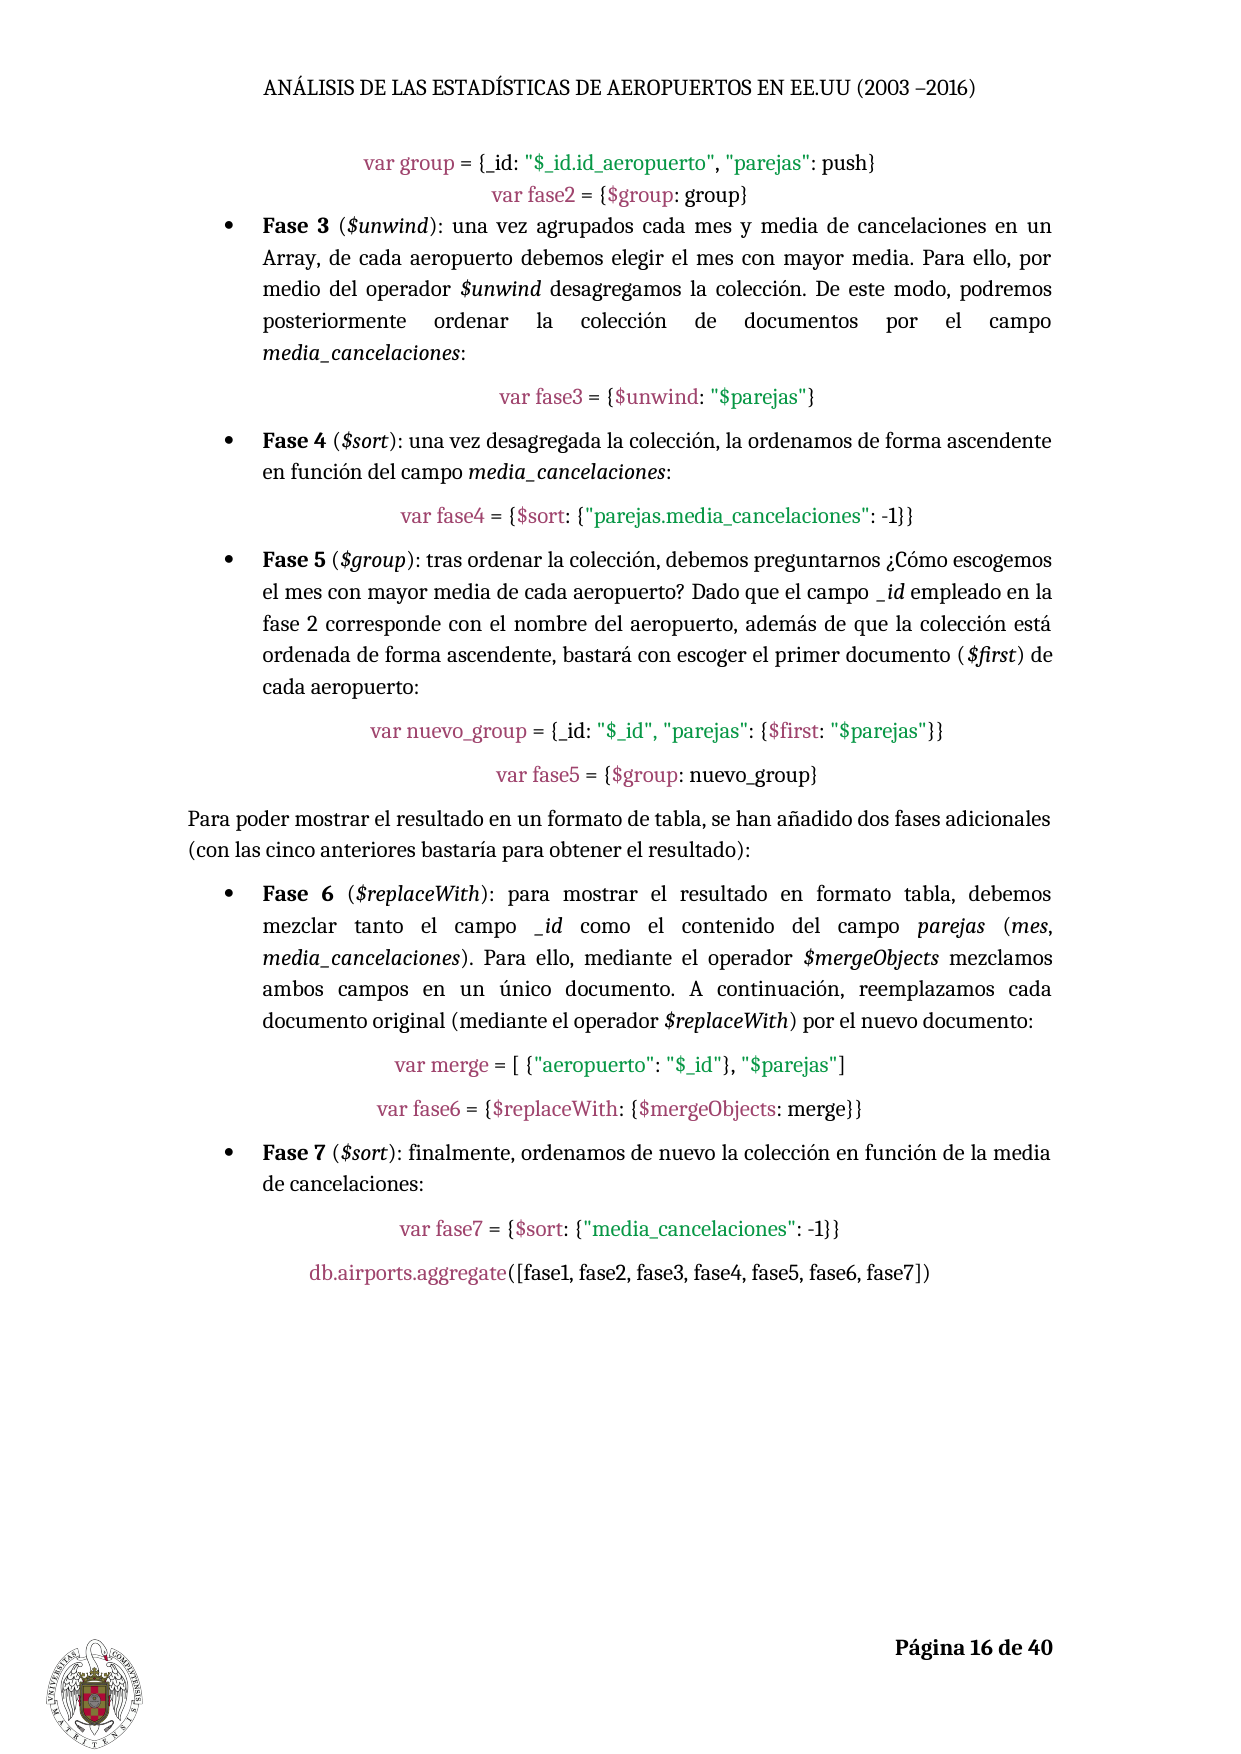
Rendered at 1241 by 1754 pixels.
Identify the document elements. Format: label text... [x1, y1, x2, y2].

text db.airports.aggregate([fase1, fase2, fase3, fase4, fase5, fase6, fase7]) [187, 1259, 1053, 1286]
text Para poder mostrar el resultado en un formato de tabla, se han añadido dos fases adicionales (con las cinco anteriores bastaría para obtener el resultado): [187, 806, 1053, 863]
list Fase 7 ($sort): finalmente, ordenamos de nuevo la colección en función de la media de cancelaciones: [225, 1140, 1053, 1198]
text var fase3 = {$unwind: "$parejas"} [262, 383, 1053, 410]
text var fase4 = {$sort: {"parejas.media_cancelaciones": -1}} [262, 503, 1053, 529]
text var fase7 = {$sort: {"media_cancelaciones": -1}} [187, 1215, 1053, 1242]
list var fase2 = {$group: group} [187, 182, 1053, 208]
text var fase5 = {$group: nuevo_group} [262, 762, 1053, 788]
list Fase 4 ($sort): una vez desagregada la colección, la ordenamos de forma ascendente en función del campo media_cancelaciones: [225, 427, 1053, 485]
text var nuevo_group = {_id: "$_id", "parejas": {$first: "$parejas"}} [262, 717, 1053, 744]
list Fase 5 ($group): tras ordenar la colección, debemos preguntarnos ¿Cómo escogemos el mes con mayor media de cada aeropuerto? Dado que el campo _id empleado en la fase 2 corresponde con el nombre del aeropuerto, además de que la colección está ordenada de forma ascendente, bastará con escoger el primer documento ($first) de cada aeropuerto: [225, 547, 1053, 700]
list Fase 3 ($unwind): una vez agrupados cada mes y media de cancelaciones en un Array, de cada aeropuerto debemos elegir el mes con mayor media. Para ello, por medio del operador $unwind desagregamos la colección. De este modo, podremos posteriormente ordenar la colección de documentos por el campo media_cancelaciones: [225, 213, 1053, 366]
list Fase 6 ($replaceWith): para mostrar el resultado en formato tabla, debemos mezclar tanto el campo _id como el contenido del campo parejas (mes, media_cancelaciones). Para ello, mediante el operador $mergeObjects mezclamos ambos campos en un único documento. A continuación, reemplazamos cada documento original (mediante el operador $replaceWith) por el nuevo documento: [225, 881, 1053, 1034]
list var group = {_id: "$_id.id_aeropuerto", "parejas": push} [187, 150, 1053, 176]
text var fase6 = {$replaceWith: {$mergeObjects: merge}} [187, 1096, 1053, 1122]
picture [43, 1636, 146, 1752]
text var merge = [ {"aeropuerto": "$_id"}, "$parejas"] [187, 1052, 1053, 1078]
